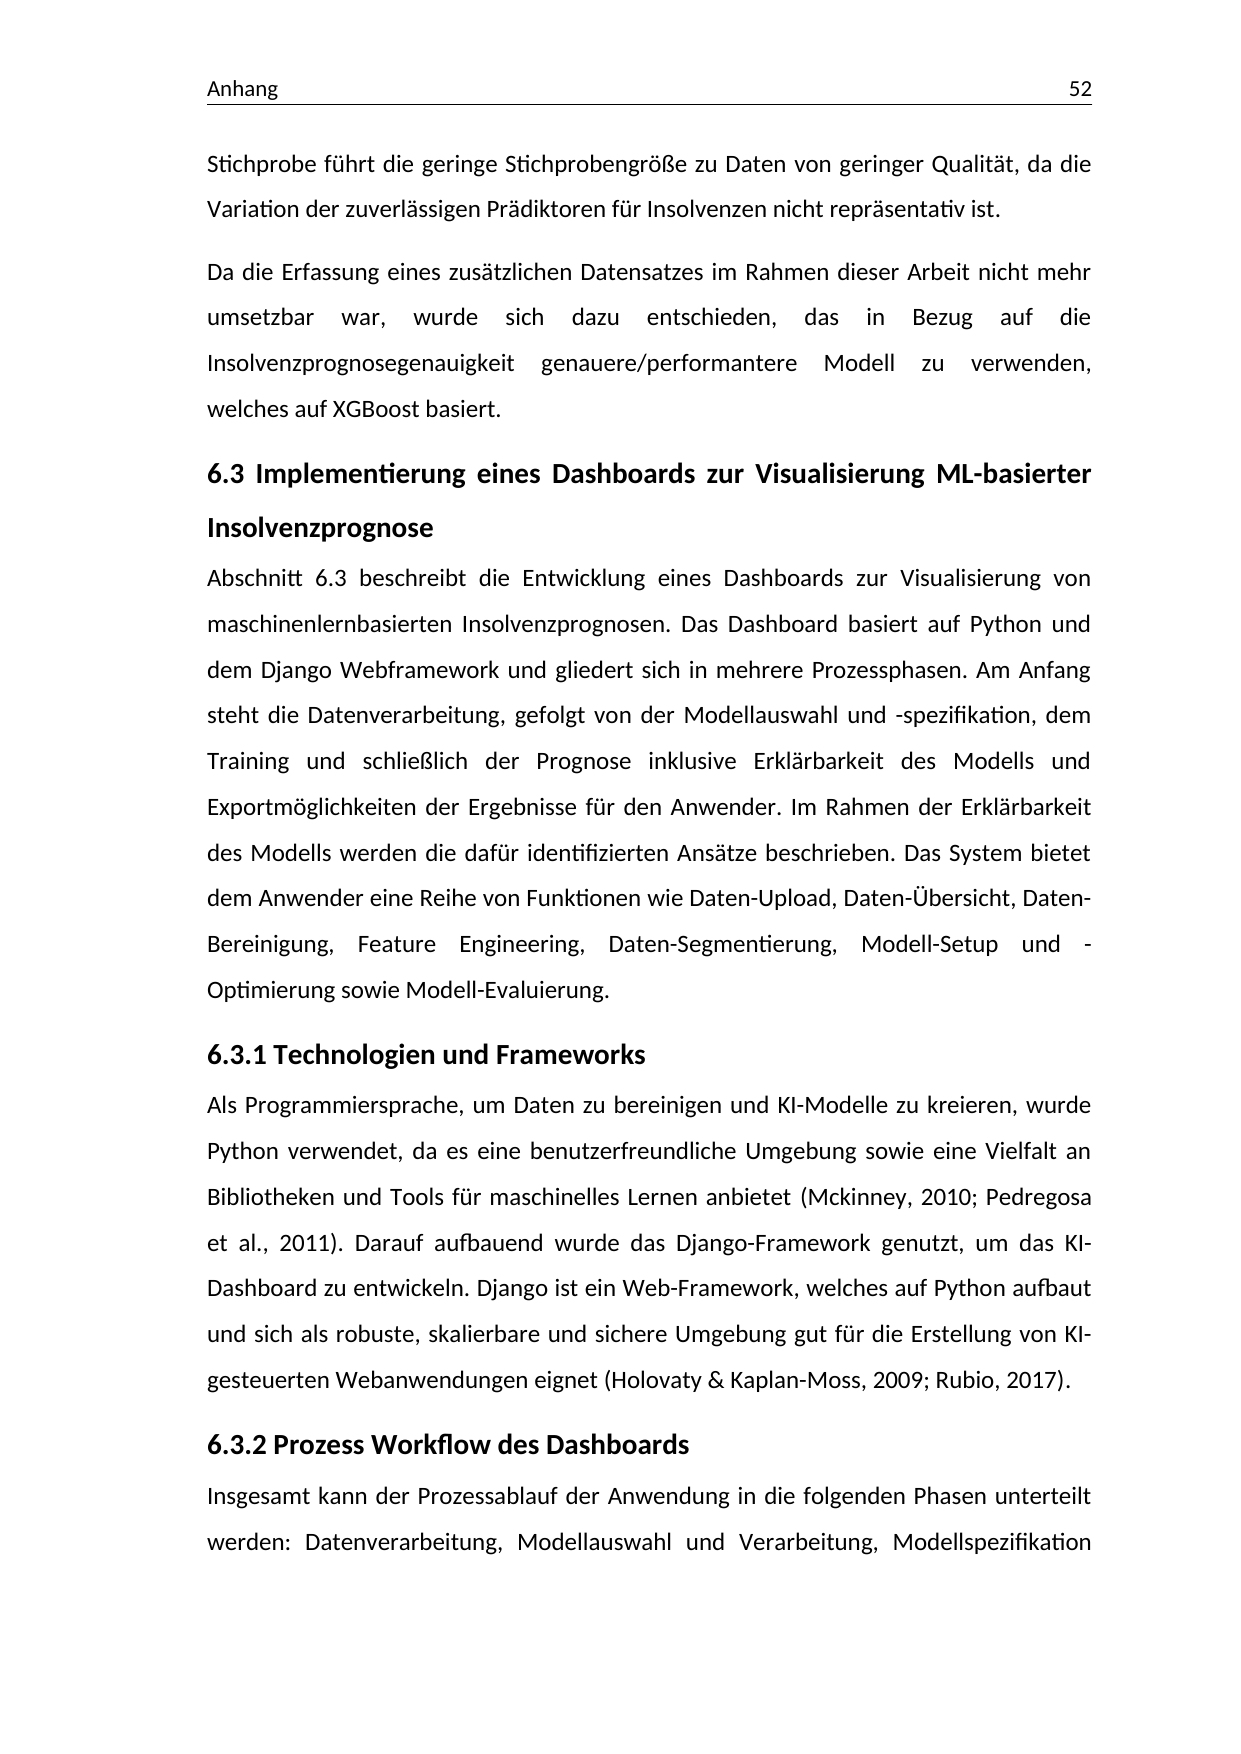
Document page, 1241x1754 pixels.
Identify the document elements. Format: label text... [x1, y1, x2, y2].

subtitle 6.3.2 Prozess Workflow des Dashboards [207, 1426, 1092, 1462]
subtitle 6.3 Implementierung eines Dashboards zur Visualisierung ML-basierter Insolvenzprognose [207, 455, 1092, 544]
text Als Programmiersprache, um Daten zu bereinigen und KI-Modelle zu kreieren, wurde Python verwendet, da es eine benutzerfreundliche Umgebung sowie eine Vielfalt an Bibliotheken und Tools für maschinelles Lernen anbietet Darauf aufbauend wurde das Django-Framework genutzt, um das KI-Dashboard zu entwickeln. Django ist ein Web-Framework, welches auf Python aufbaut und sich als robuste, skalierbare und sichere Umgebung gut für die Erstellung von KI-gesteuerten Webanwendungen eignet . [207, 1090, 1092, 1394]
subtitle 6.3.1 Technologien und Frameworks [207, 1036, 1092, 1072]
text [207, 1480, 1092, 1556]
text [207, 148, 1092, 224]
text Abschnitt 6.3 beschreibt die Entwicklung eines Dashboards zur Visualisierung von maschinenlernbasierten Insolvenzprognosen. Das Dashboard basiert auf Python und dem Django Webframework und gliedert sich in mehrere Prozessphasen. Am Anfang steht die Datenverarbeitung, gefolgt von der Modellauswahl und -spezifikation, dem Training und schließlich der Prognose inklusive Erklärbarkeit des Modells und Exportmöglichkeiten der Ergebnisse für den Anwender. Im Rahmen der Erklärbarkeit des Modells werden die dafür identifizierten Ansätze beschrieben. Das System bietet dem Anwender eine Reihe von Funktionen wie Daten-Upload, Daten-Übersicht, Daten-Bereinigung, Feature Engineering, Daten-Segmentierung, Modell-Setup und -Optimierung sowie Modell-Evaluierung. [207, 562, 1092, 1004]
text Da die Erfassung eines zusätzlichen Datensatzes im Rahmen dieser Arbeit nicht mehr umsetzbar war, wurde sich dazu entschieden, das in Bezug auf die Insolvenzprognosegenauigkeit genauere/performantere Modell zu verwenden, welches auf XGBoost basiert. [207, 256, 1092, 423]
